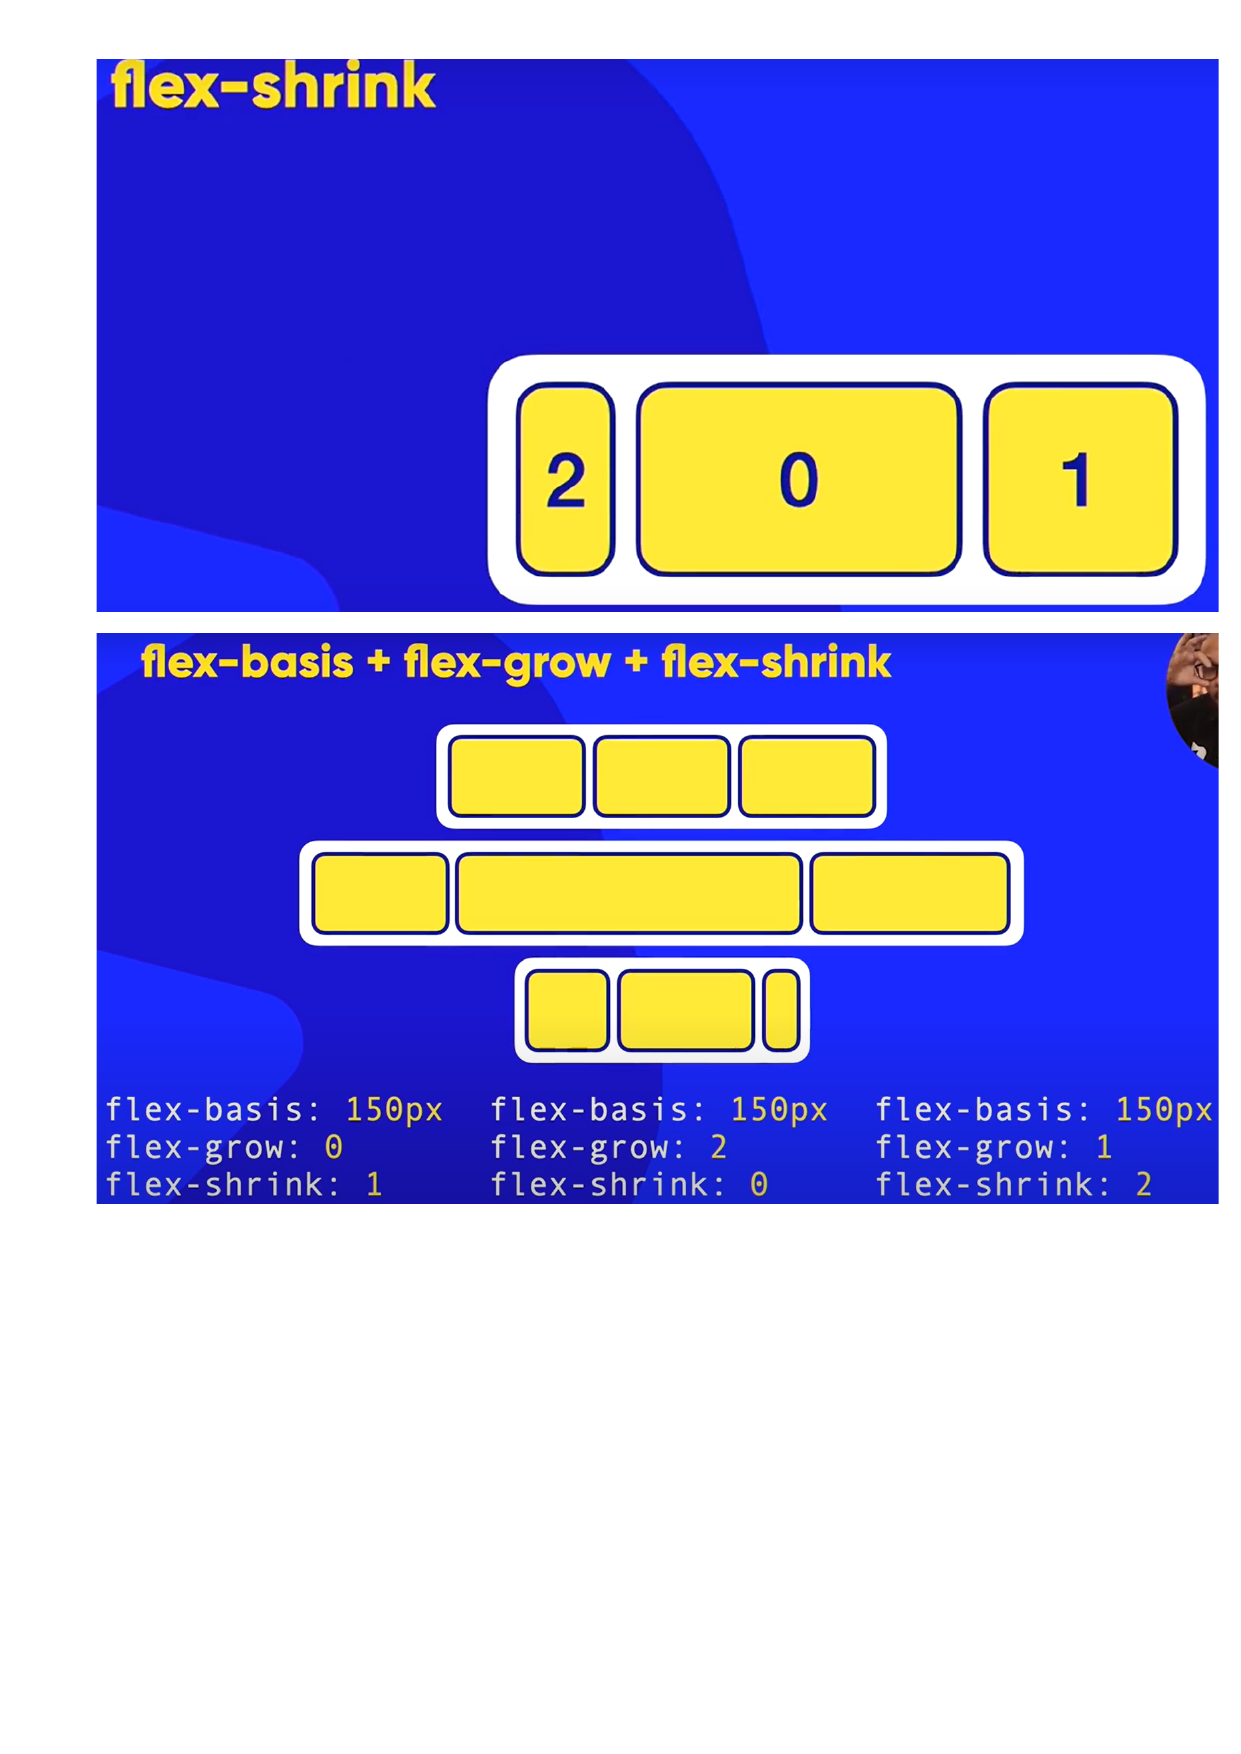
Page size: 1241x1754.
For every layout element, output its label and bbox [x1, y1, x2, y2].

picture [96, 633, 1219, 1204]
picture [96, 59, 1219, 612]
